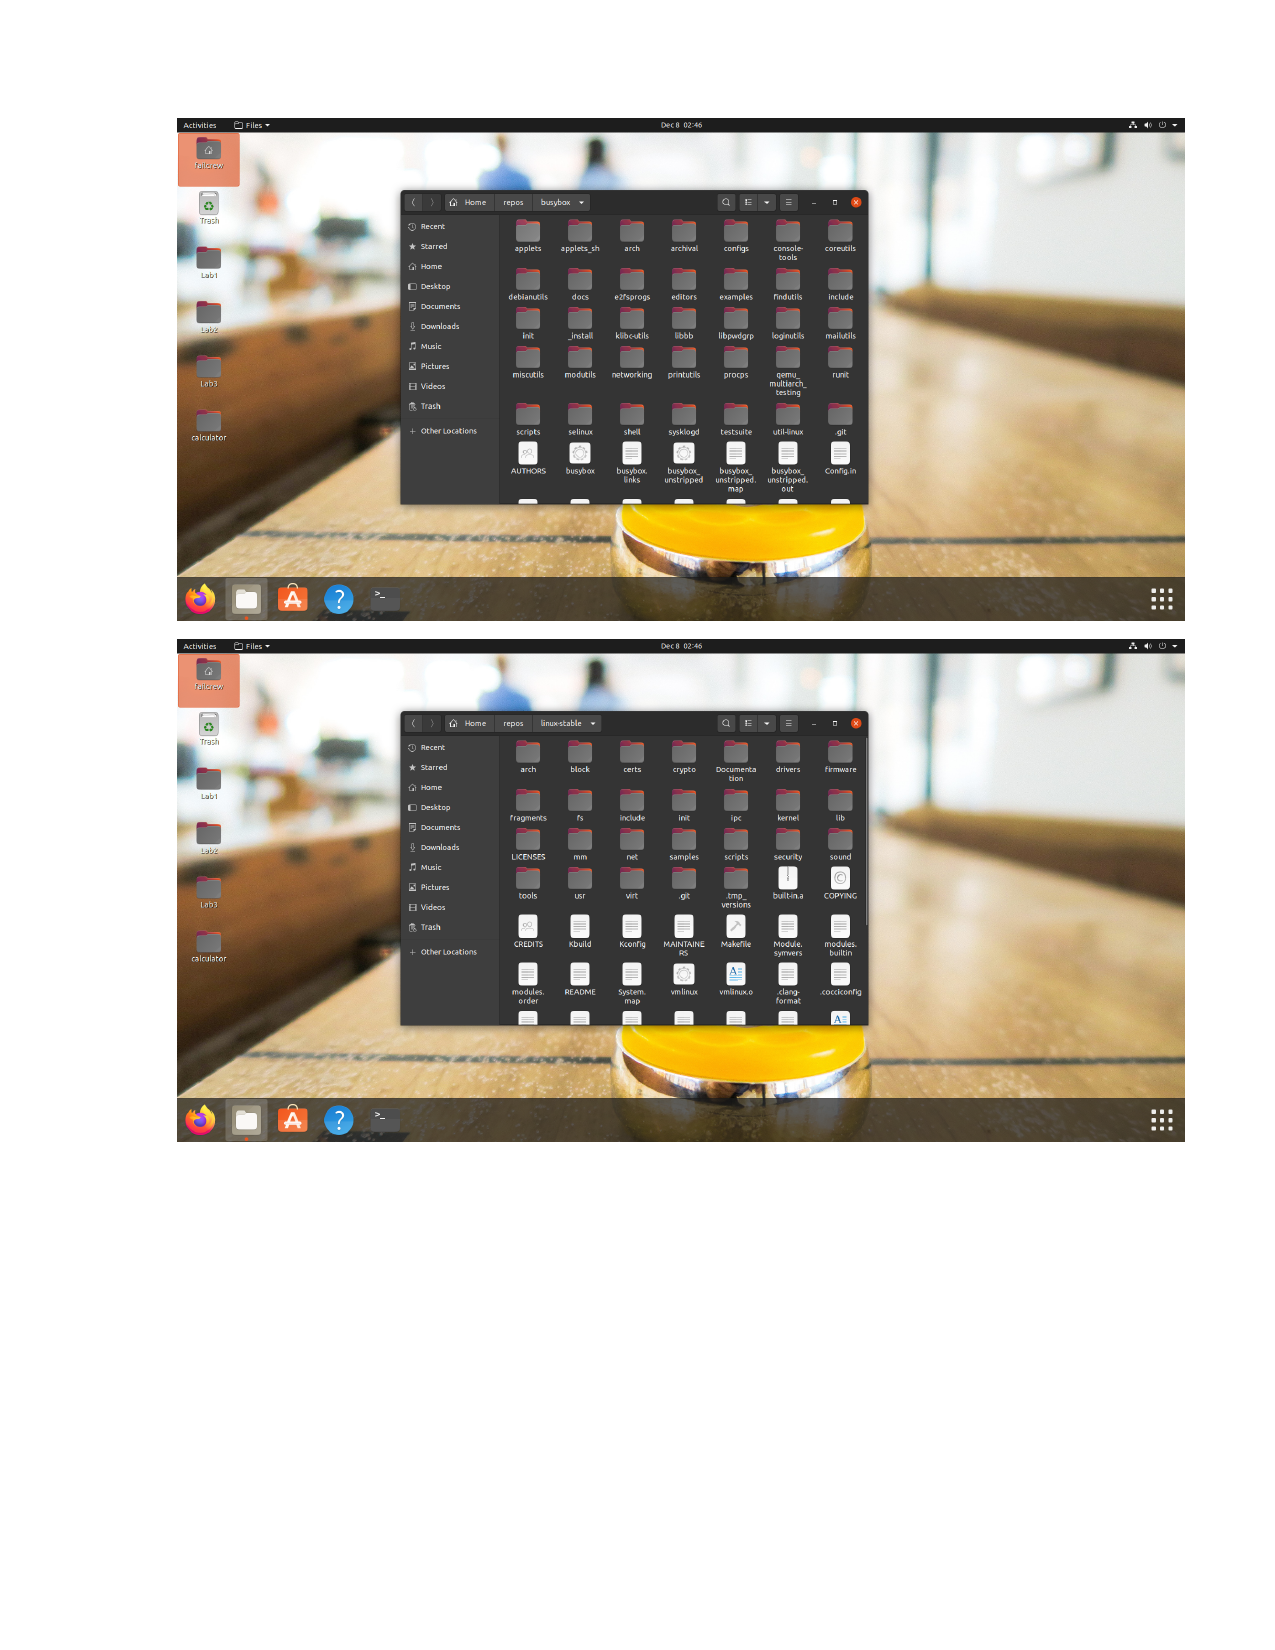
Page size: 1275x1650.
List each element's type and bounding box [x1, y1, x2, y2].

picture [177, 639, 1185, 1142]
picture [177, 118, 1185, 621]
